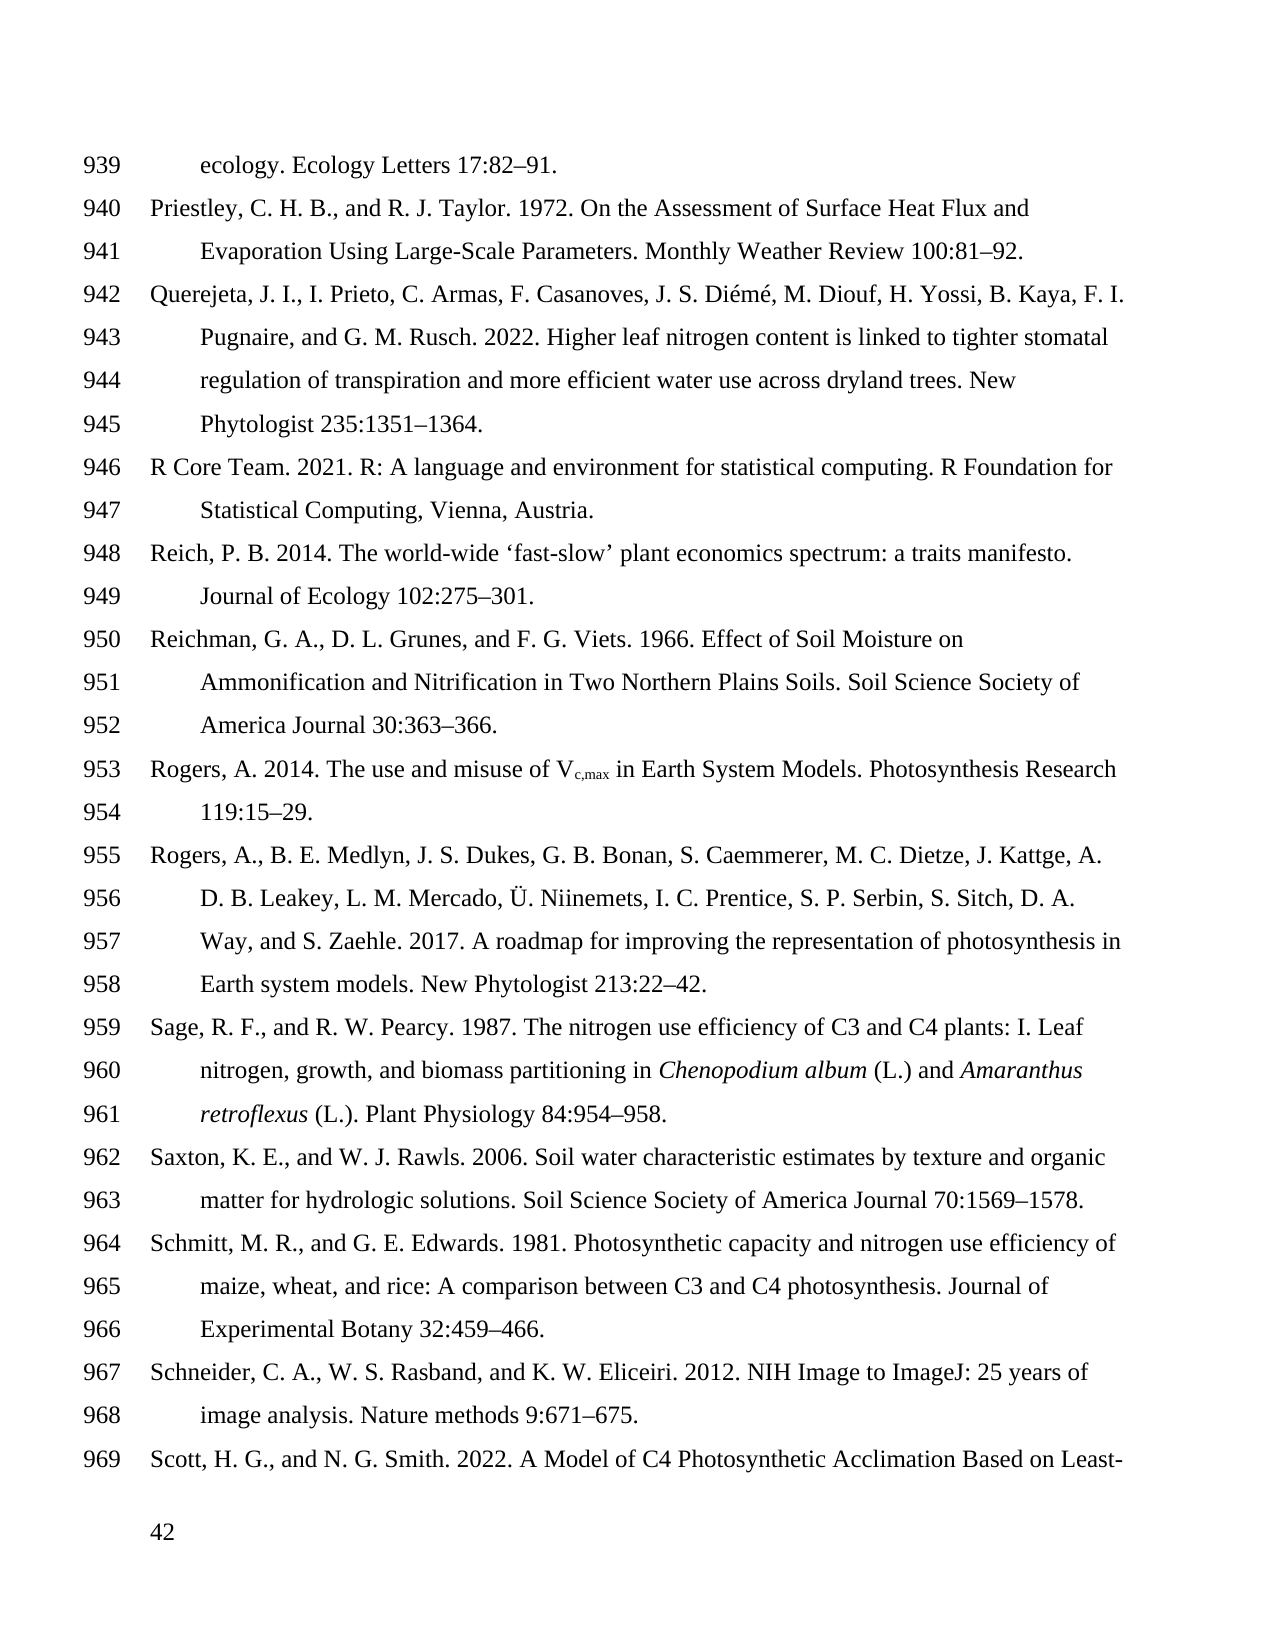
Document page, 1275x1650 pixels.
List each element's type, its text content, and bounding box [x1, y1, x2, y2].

text Querejeta, J. I., I. Prieto, C. Armas, F. Casanoves, J. S. Diémé, M. Diouf, H. Yossi, B. Kaya, F. I. Pugnaire, and G. M. Rusch. 2022. Higher leaf nitrogen content is linked to tighter stomatal regulation of transpiration and more efficient water use across dryland trees. New Phytologist 235:1351–1364. [150, 279, 1125, 437]
text Saxton, K. E., and W. J. Rawls. 2006. Soil water characteristic estimates by texture and organic matter for hydrologic solutions. Soil Science Society of America Journal 70:1569–1578. [150, 1142, 1125, 1214]
text Schmitt, M. R., and G. E. Edwards. 1981. Photosynthetic capacity and nitrogen use efficiency of maize, wheat, and rice: A comparison between C3 and C4 photosynthesis. Journal of Experimental Botany 32:459–466. [150, 1228, 1125, 1343]
text Schneider, C. A., W. S. Rasband, and K. W. Eliceiri. 2012. NIH Image to ImageJ: 25 years of image analysis. Nature methods 9:671–675. [150, 1357, 1125, 1429]
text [150, 150, 1125, 179]
text Reich, P. B. 2014. The world-wide ‘fast-slow’ plant economics spectrum: a traits manifesto. Journal of Ecology 102:275–301. [150, 538, 1125, 610]
text R Core Team. 2021. R: A language and environment for statistical computing. R Foundation for Statistical Computing, Vienna, Austria. [150, 452, 1125, 524]
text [150, 1444, 1125, 1472]
text Reichman, G. A., D. L. Grunes, and F. G. Viets. 1966. Effect of Soil Moisture on Ammonification and Nitrification in Two Northern Plains Soils. Soil Science Society of America Journal 30:363–366. [150, 624, 1125, 739]
text Rogers, A., B. E. Medlyn, J. S. Dukes, G. B. Bonan, S. Caemmerer, M. C. Dietze, J. Kattge, A. D. B. Leakey, L. M. Mercado, Ü. Niinemets, I. C. Prentice, S. P. Serbin, S. Sitch, D. A. Way, and S. Zaehle. 2017. A roadmap for improving the representation of photosynthesis in Earth system models. New Phytologist 213:22–42. [150, 840, 1125, 998]
text Sage, R. F., and R. W. Pearcy. 1987. The nitrogen use efficiency of C3 and C4 plants: I. Leaf nitrogen, growth, and biomass partitioning in Chenopodium album (L.) and Amaranthus retroflexus (L.). Plant Physiology 84:954–958. [150, 1012, 1125, 1127]
text Rogers, A. 2014. The use and misuse of Vc,max in Earth System Models. Photosynthesis Research 119:15–29. [150, 754, 1125, 826]
text Priestley, C. H. B., and R. J. Taylor. 1972. On the Assessment of Surface Heat Flux and Evaporation Using Large-Scale Parameters. Monthly Weather Review 100:81–92. [150, 193, 1125, 265]
